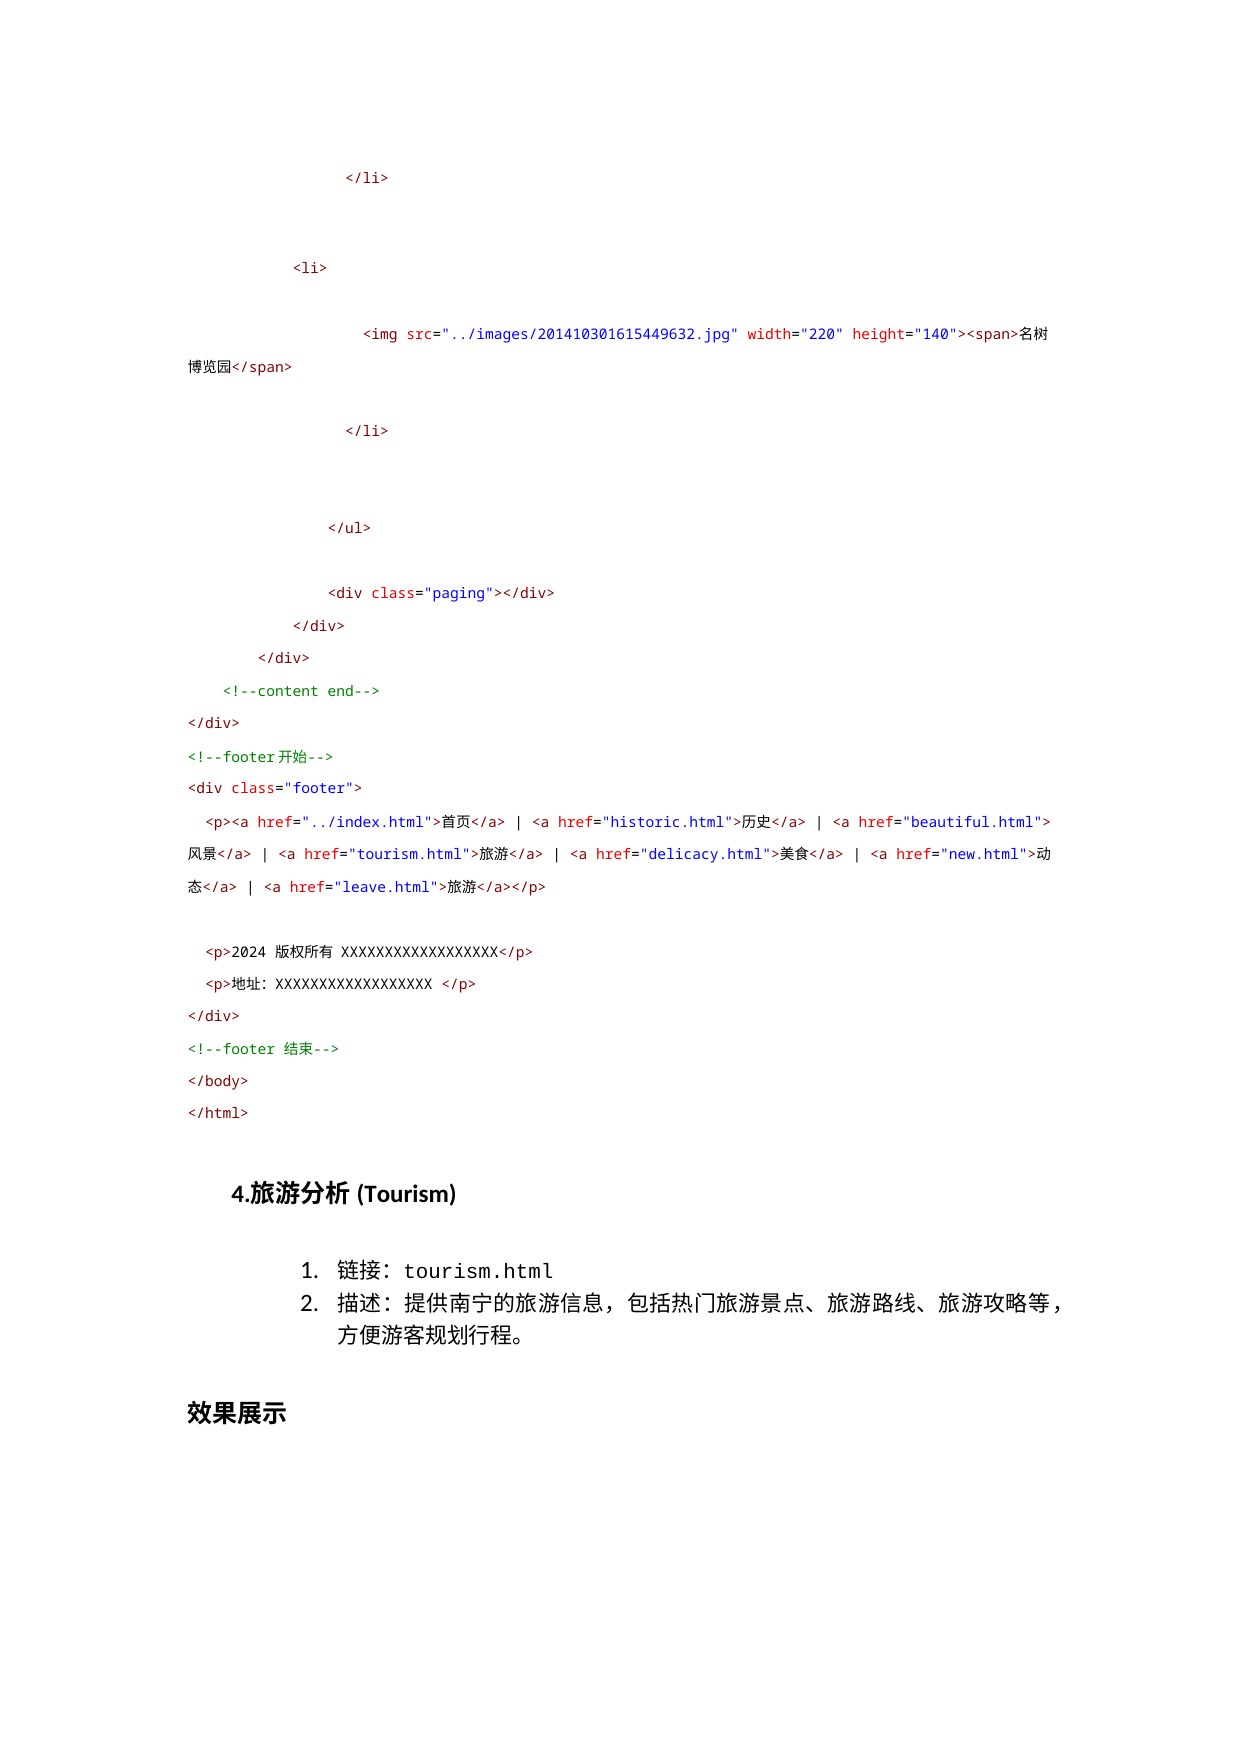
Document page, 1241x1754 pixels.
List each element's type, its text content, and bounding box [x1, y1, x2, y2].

text </div> [187, 642, 1053, 674]
text </div> [187, 609, 1053, 642]
text <div class="paging"></div> [187, 577, 1053, 609]
text <p>地址：XXXXXXXXXXXXXXXXXX </p> [187, 967, 1053, 999]
text </ul> [187, 512, 1053, 544]
text <!--content end--> [187, 674, 1053, 707]
text </div> [187, 707, 1053, 739]
list 描述：提供南宁的旅游信息，包括热门旅游景点、旅游路线、旅游攻略等，方便游客规划行程。 [300, 1285, 1053, 1350]
text </body> [187, 1064, 1053, 1097]
text </div> [187, 999, 1053, 1032]
subtitle 效果展示 [187, 1379, 1053, 1444]
text </li> [187, 414, 1053, 447]
text <li> [187, 252, 1053, 284]
text <p><a href="../index.html">首页</a> | <a href="historic.html">历史</a> | <a href="beautiful.html">风景</a> | <a href="tourism.html">旅游</a> | <a href="delicacy.html">美食</a> | <a href="new.html">动态</a> | <a href="leave.html">旅游</a></p> [187, 804, 1053, 902]
text <div class="footer"> [187, 772, 1053, 804]
text <!--footer开始--> [187, 739, 1053, 772]
text <img src="../images/201410301615449632.jpg" width="220" height="140"><span>名树博览园</span> [187, 317, 1053, 382]
text 4.旅游分析 (Tourism) [187, 1159, 1053, 1224]
text <p>2024 版权所有 XXXXXXXXXXXXXXXXXX</p> [187, 934, 1053, 967]
text <!--footer 结束--> [187, 1032, 1053, 1064]
list 链接：tourism.html [300, 1253, 1053, 1285]
text </li> [187, 162, 1053, 194]
text </html> [187, 1097, 1053, 1129]
